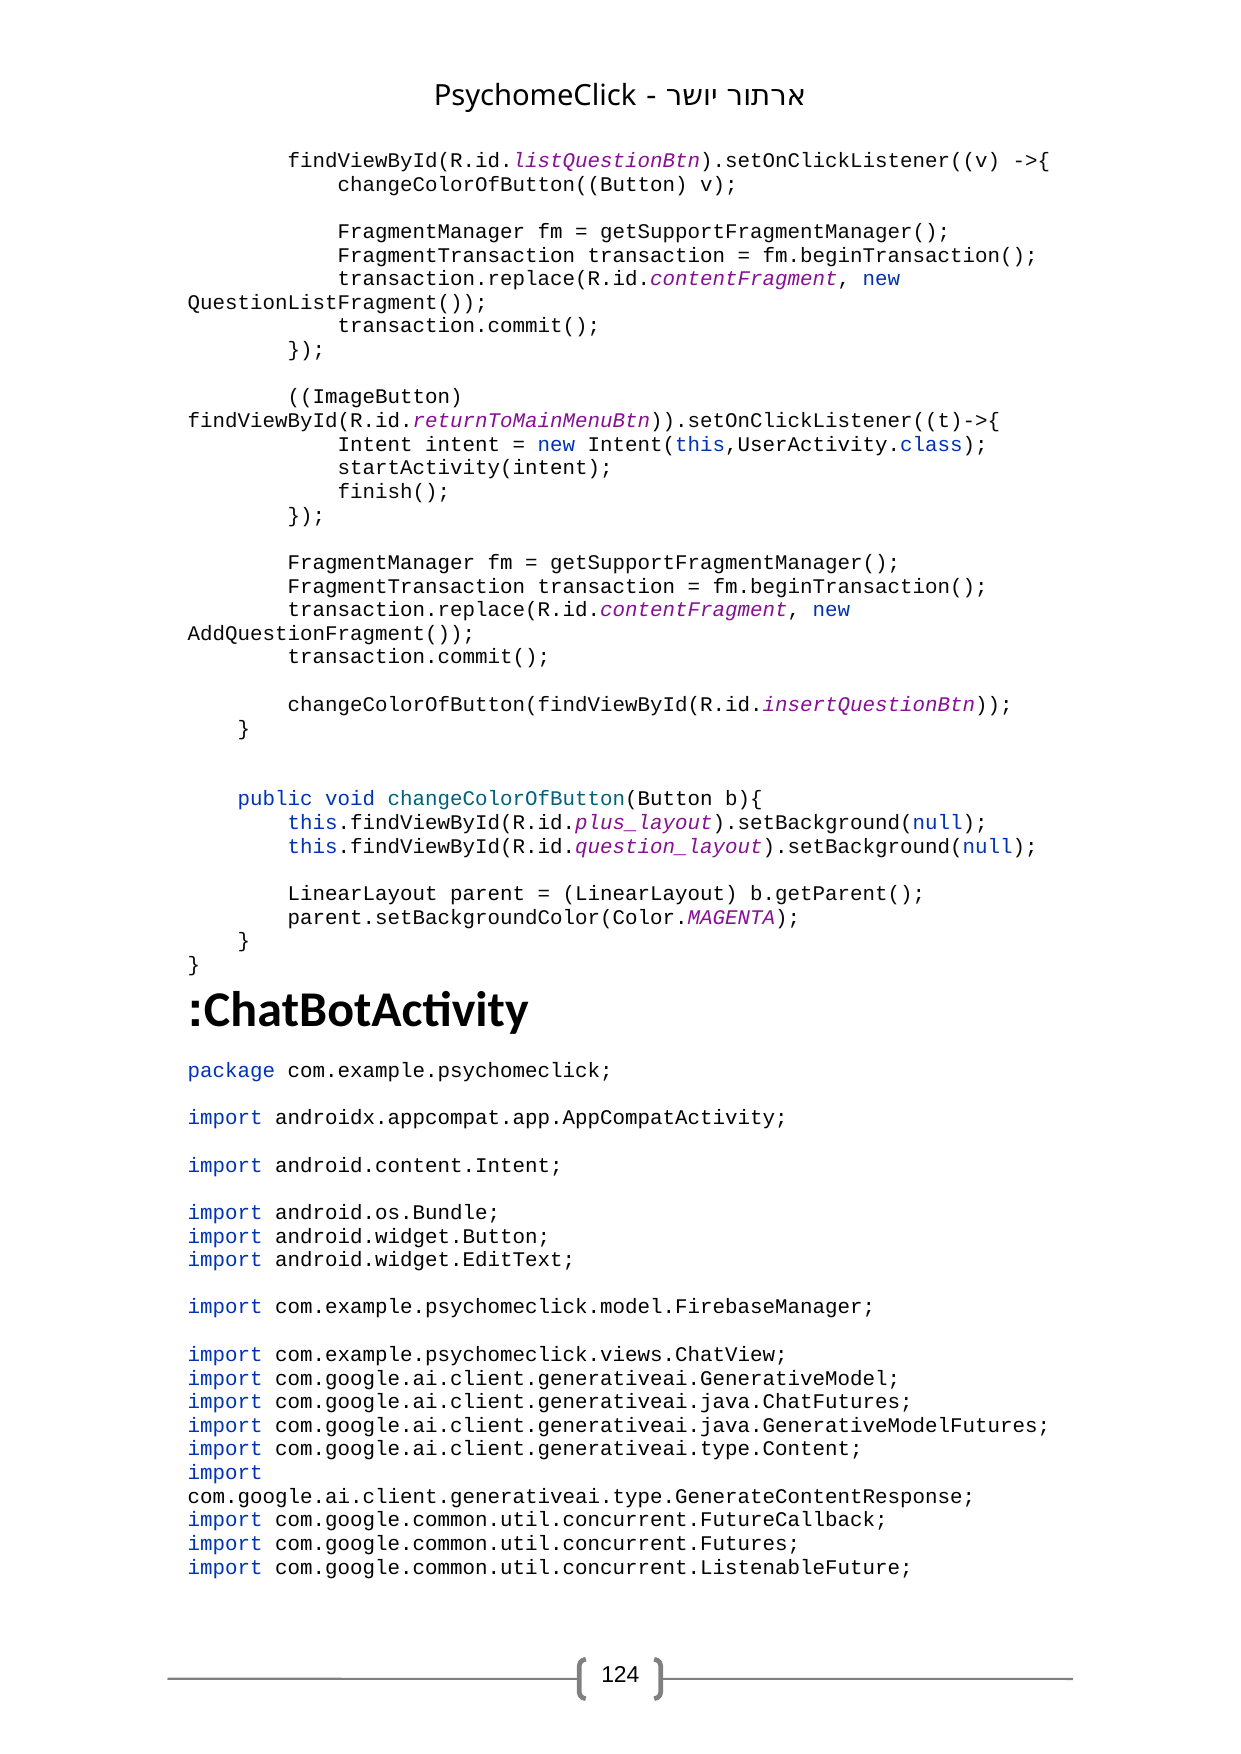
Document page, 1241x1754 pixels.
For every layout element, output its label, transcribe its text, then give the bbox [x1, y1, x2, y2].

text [187, 150, 1053, 978]
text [187, 1060, 1053, 1604]
text ChatBotActivity: [187, 978, 1053, 1039]
